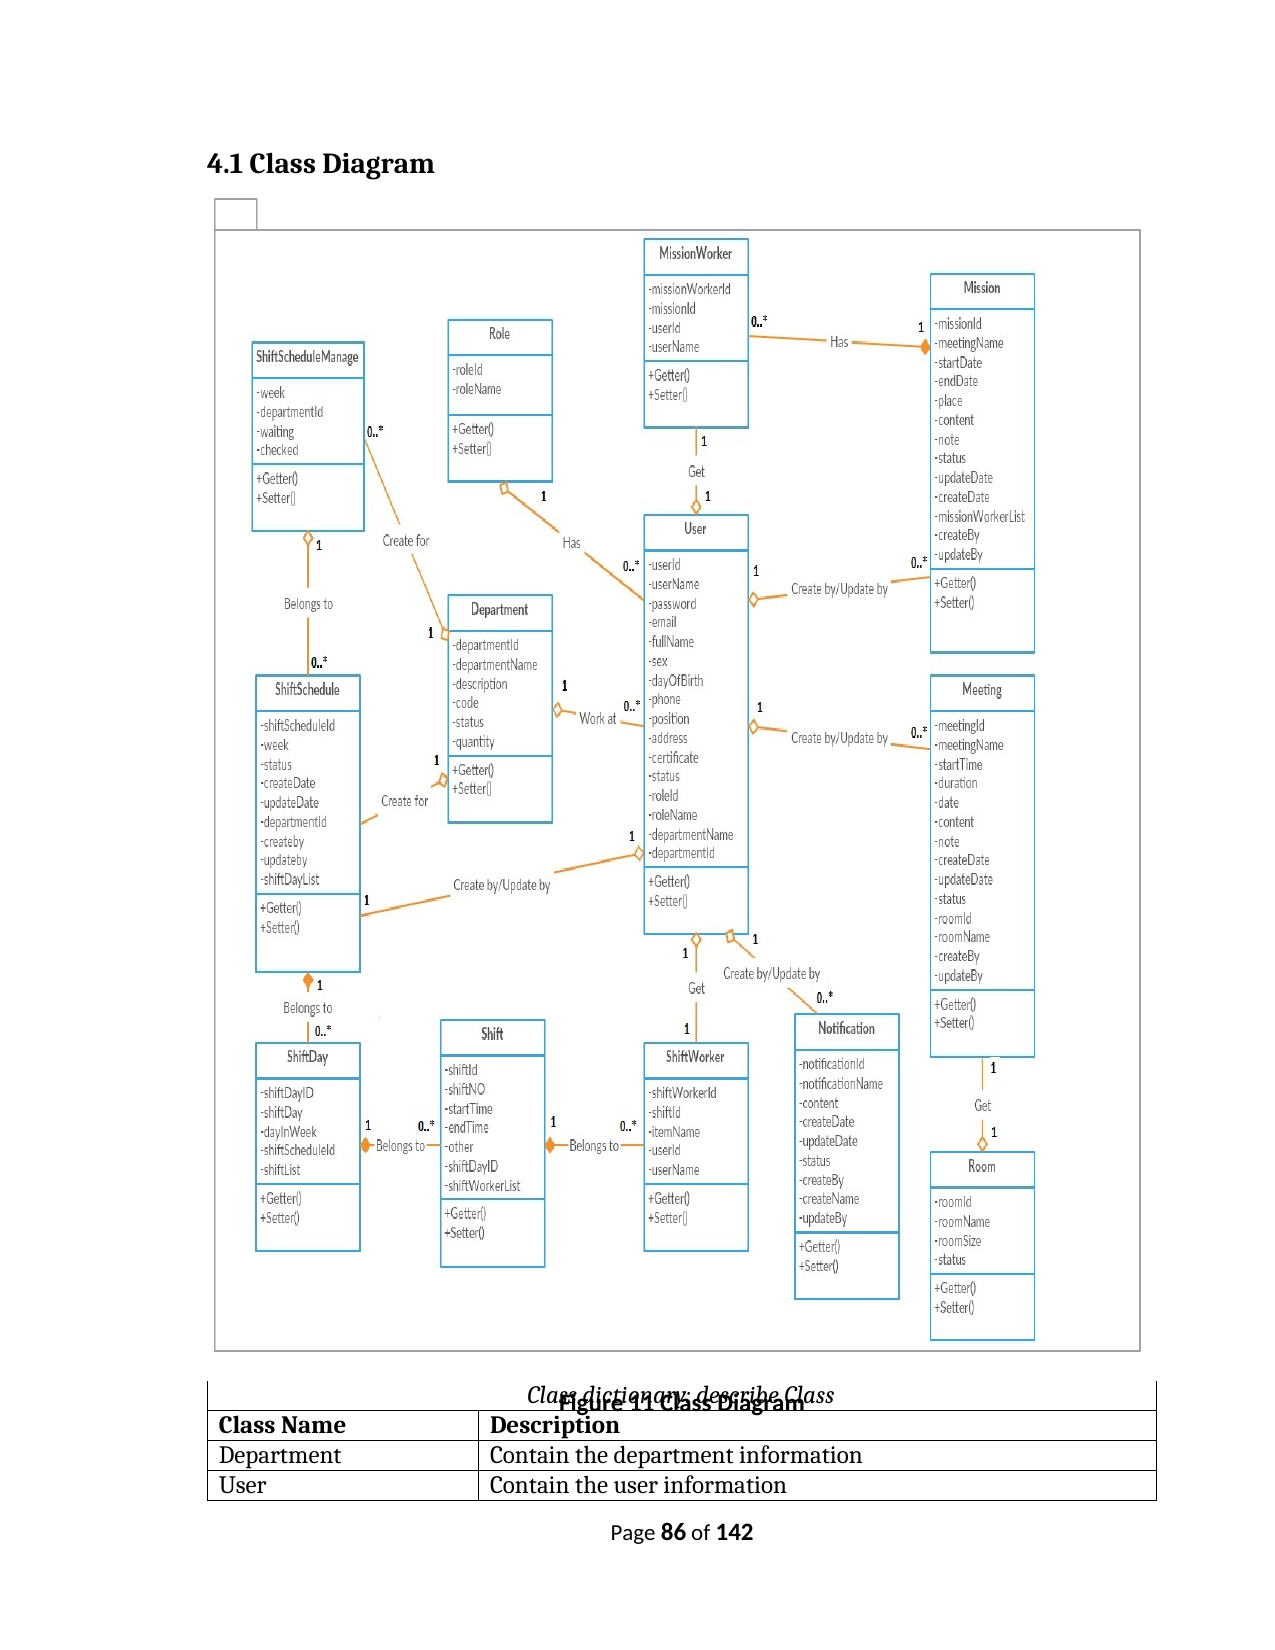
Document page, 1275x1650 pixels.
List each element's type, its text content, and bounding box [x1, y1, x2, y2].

table_cell Class Name [208, 1411, 478, 1440]
text 4.1 Class Diagram [207, 148, 1157, 181]
table_cell Contain the user information [479, 1471, 1156, 1499]
table_header Class dictionary: describe Class [208, 1381, 1156, 1410]
table_cell Contain the department information [479, 1441, 1156, 1470]
table_cell Department [208, 1441, 478, 1470]
table_cell User [208, 1471, 478, 1499]
picture [206, 187, 1157, 1381]
table_cell Description [479, 1411, 1156, 1440]
